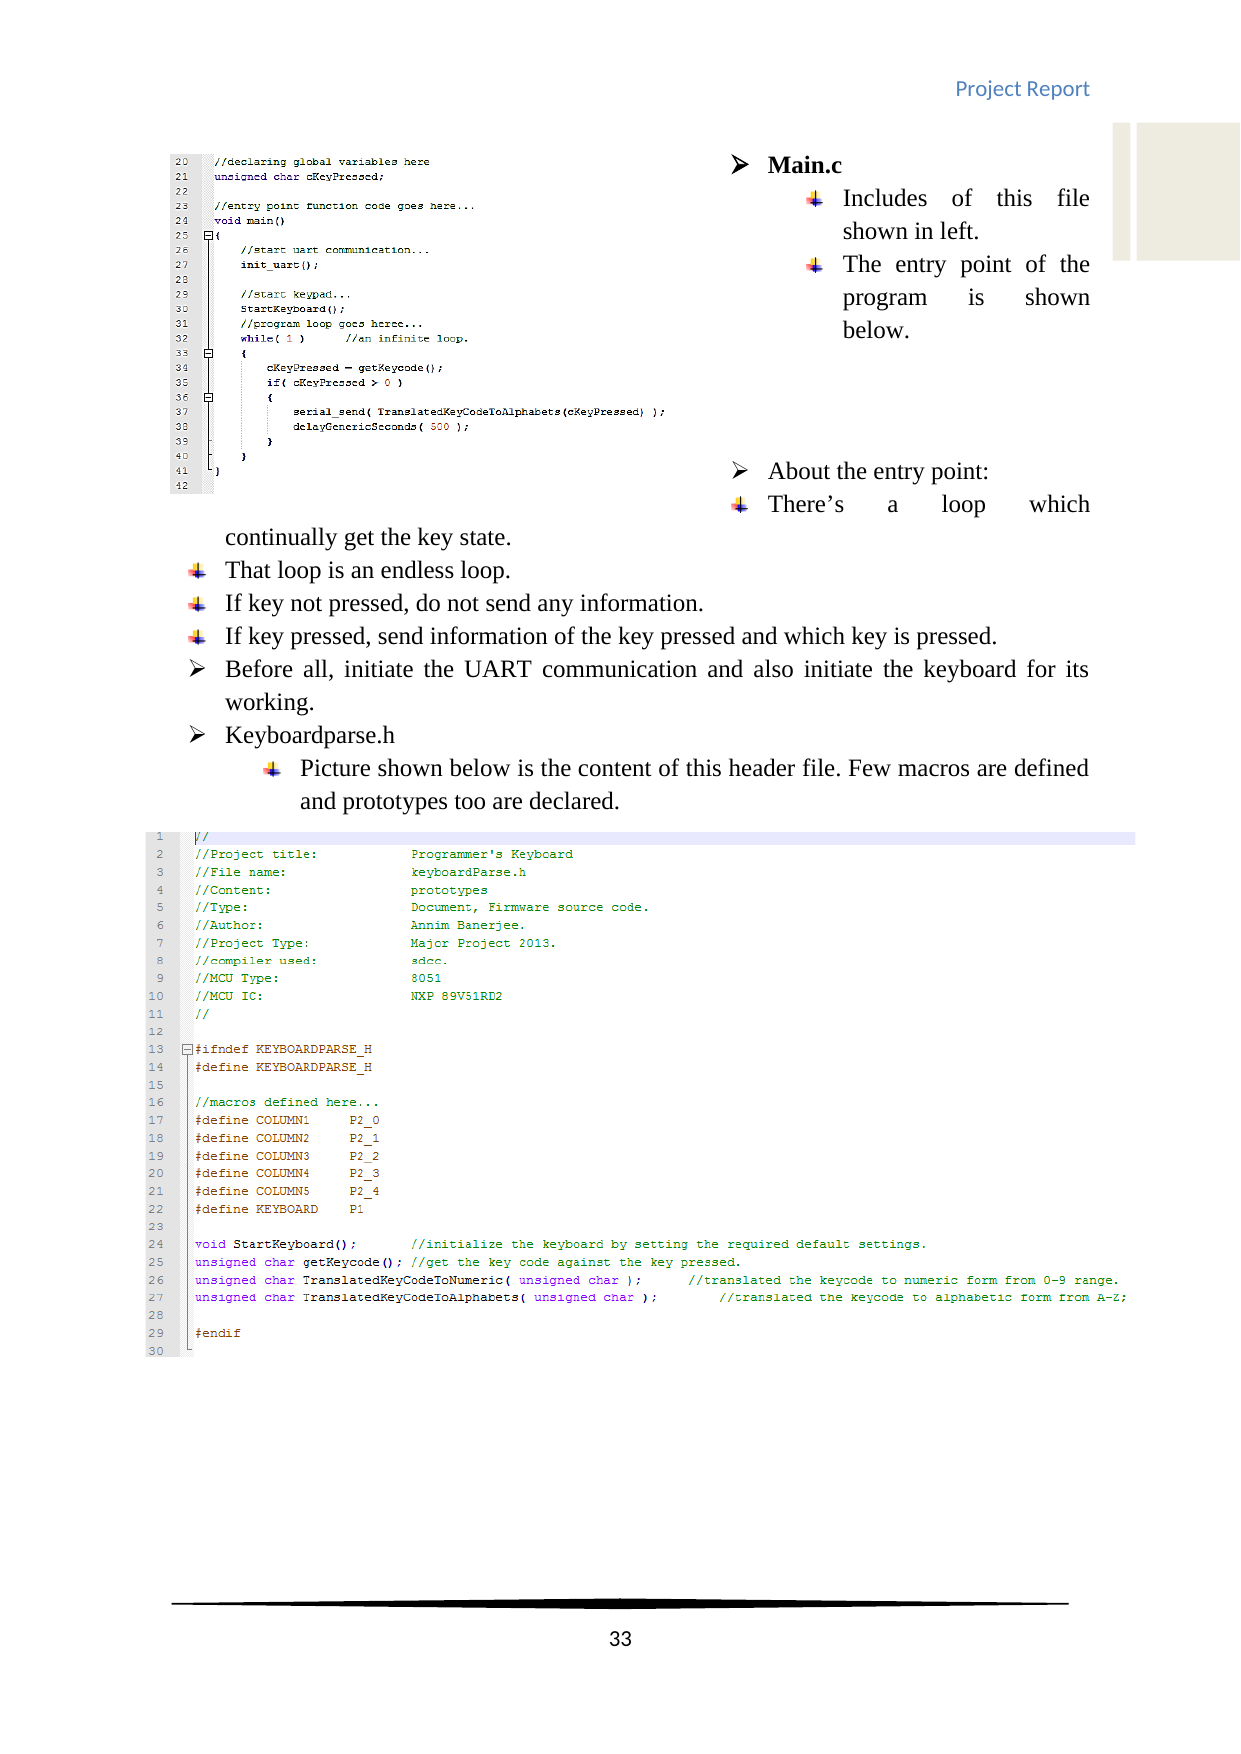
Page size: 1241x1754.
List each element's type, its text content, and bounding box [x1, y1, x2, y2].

picture [188, 561, 206, 579]
picture [188, 595, 206, 612]
list There’s a loop which continually get the key state. [187, 489, 1090, 551]
list Includes of this file shown in left. [673, 183, 1090, 245]
picture [806, 256, 823, 273]
list The entry point of the program is shown below. [673, 249, 1090, 344]
list Main.c [187, 150, 1090, 179]
list Keyboardparse.h [187, 720, 1090, 749]
list That loop is an endless loop. [187, 555, 1090, 584]
picture [170, 154, 673, 494]
picture [145, 832, 1136, 1357]
list If key pressed, send information of the key pressed and which key is pressed. [187, 621, 1090, 650]
list About the entry point: [673, 456, 1090, 485]
picture [731, 495, 748, 513]
picture [188, 628, 206, 645]
picture [806, 189, 823, 207]
list Picture shown below is the content of this header file. Few macros are defined and prototypes too are declared. [262, 753, 1090, 815]
list If key not pressed, do not send any information. [187, 588, 1090, 617]
picture [263, 760, 281, 777]
list Before all, initiate the UART communication and also initiate the keyboard for its working. [187, 654, 1090, 716]
